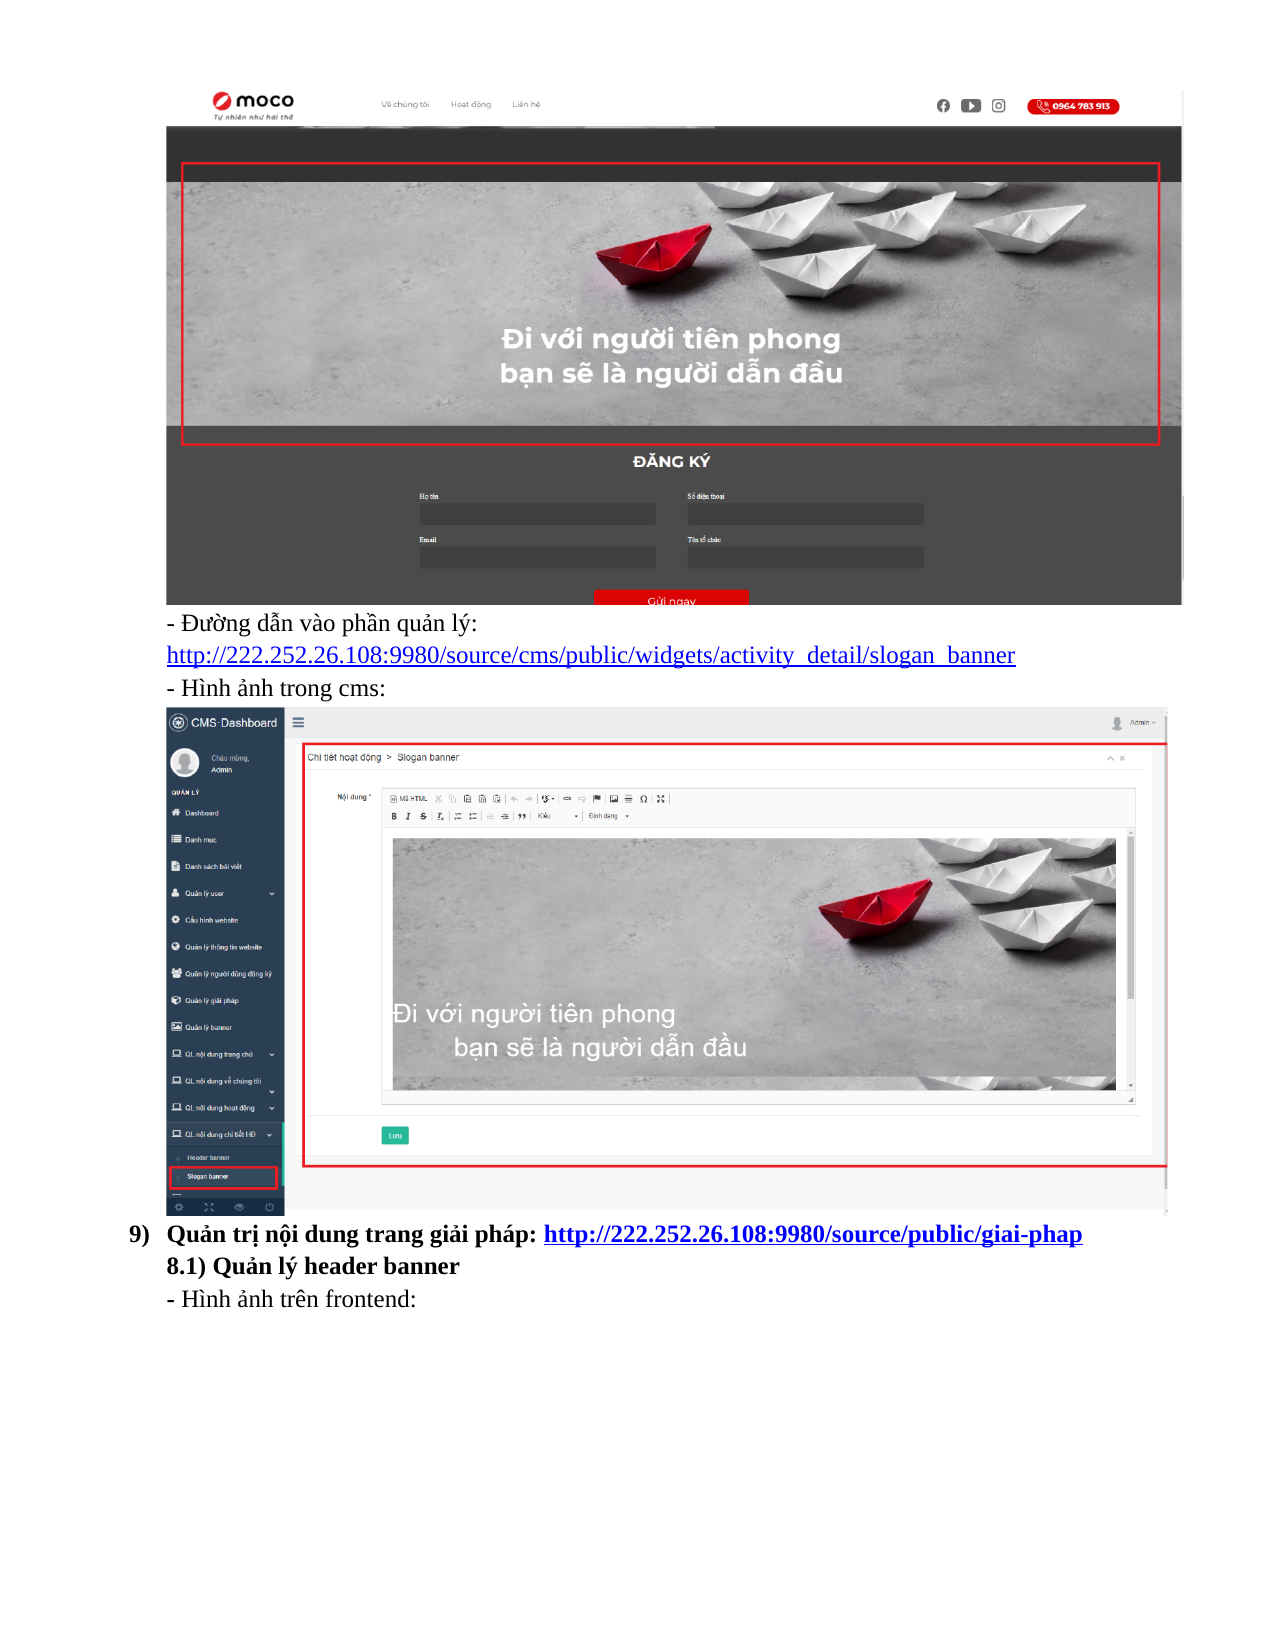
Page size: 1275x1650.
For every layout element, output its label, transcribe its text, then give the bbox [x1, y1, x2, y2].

picture [166, 705, 1168, 1216]
picture [166, 90, 1184, 605]
list - Đường dẫn vào phần quản lý: http://222.252.26.108:9980/source/cms/public/widgets/activity_detail/slogan_banner [166, 608, 1183, 669]
list 8.1) Quản lý header banner [166, 1251, 1183, 1280]
list - Hình ảnh trong cms: [166, 673, 1183, 701]
list - Hình ảnh trên frontend: [166, 1284, 1183, 1312]
list Quản trị nội dung trang giải pháp: http://222.252.26.108:9980/source/public/giai-phap [129, 1219, 1183, 1248]
